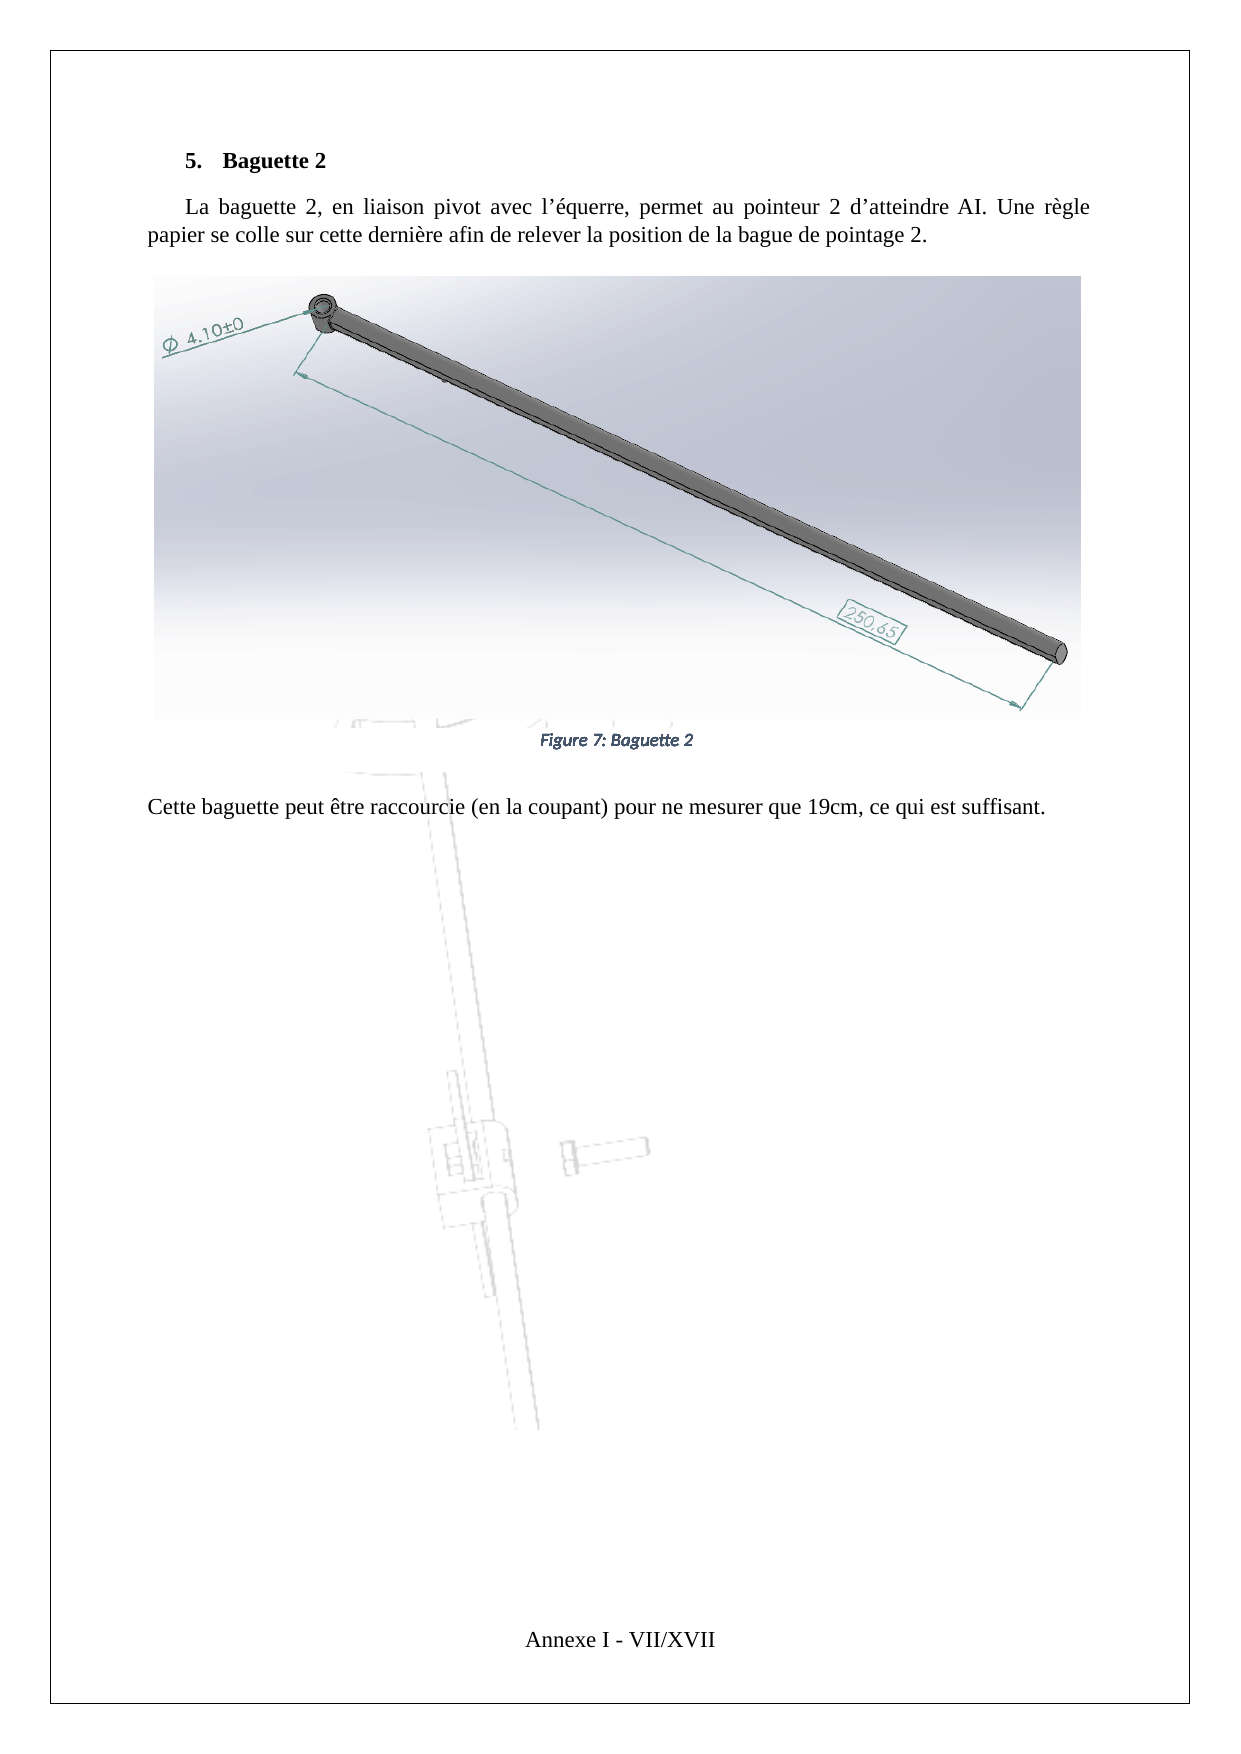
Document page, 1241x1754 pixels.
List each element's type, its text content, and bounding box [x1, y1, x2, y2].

picture [154, 276, 1081, 719]
list Baguette 2 [185, 148, 1093, 174]
text La baguette 2, en liaison pivot avec l’équerre, permet au pointeur 2 d’atteindre AI. Une règle papier se colle sur cette dernière afin de relever la position de la bague de pointage 2. [147, 193, 1093, 247]
